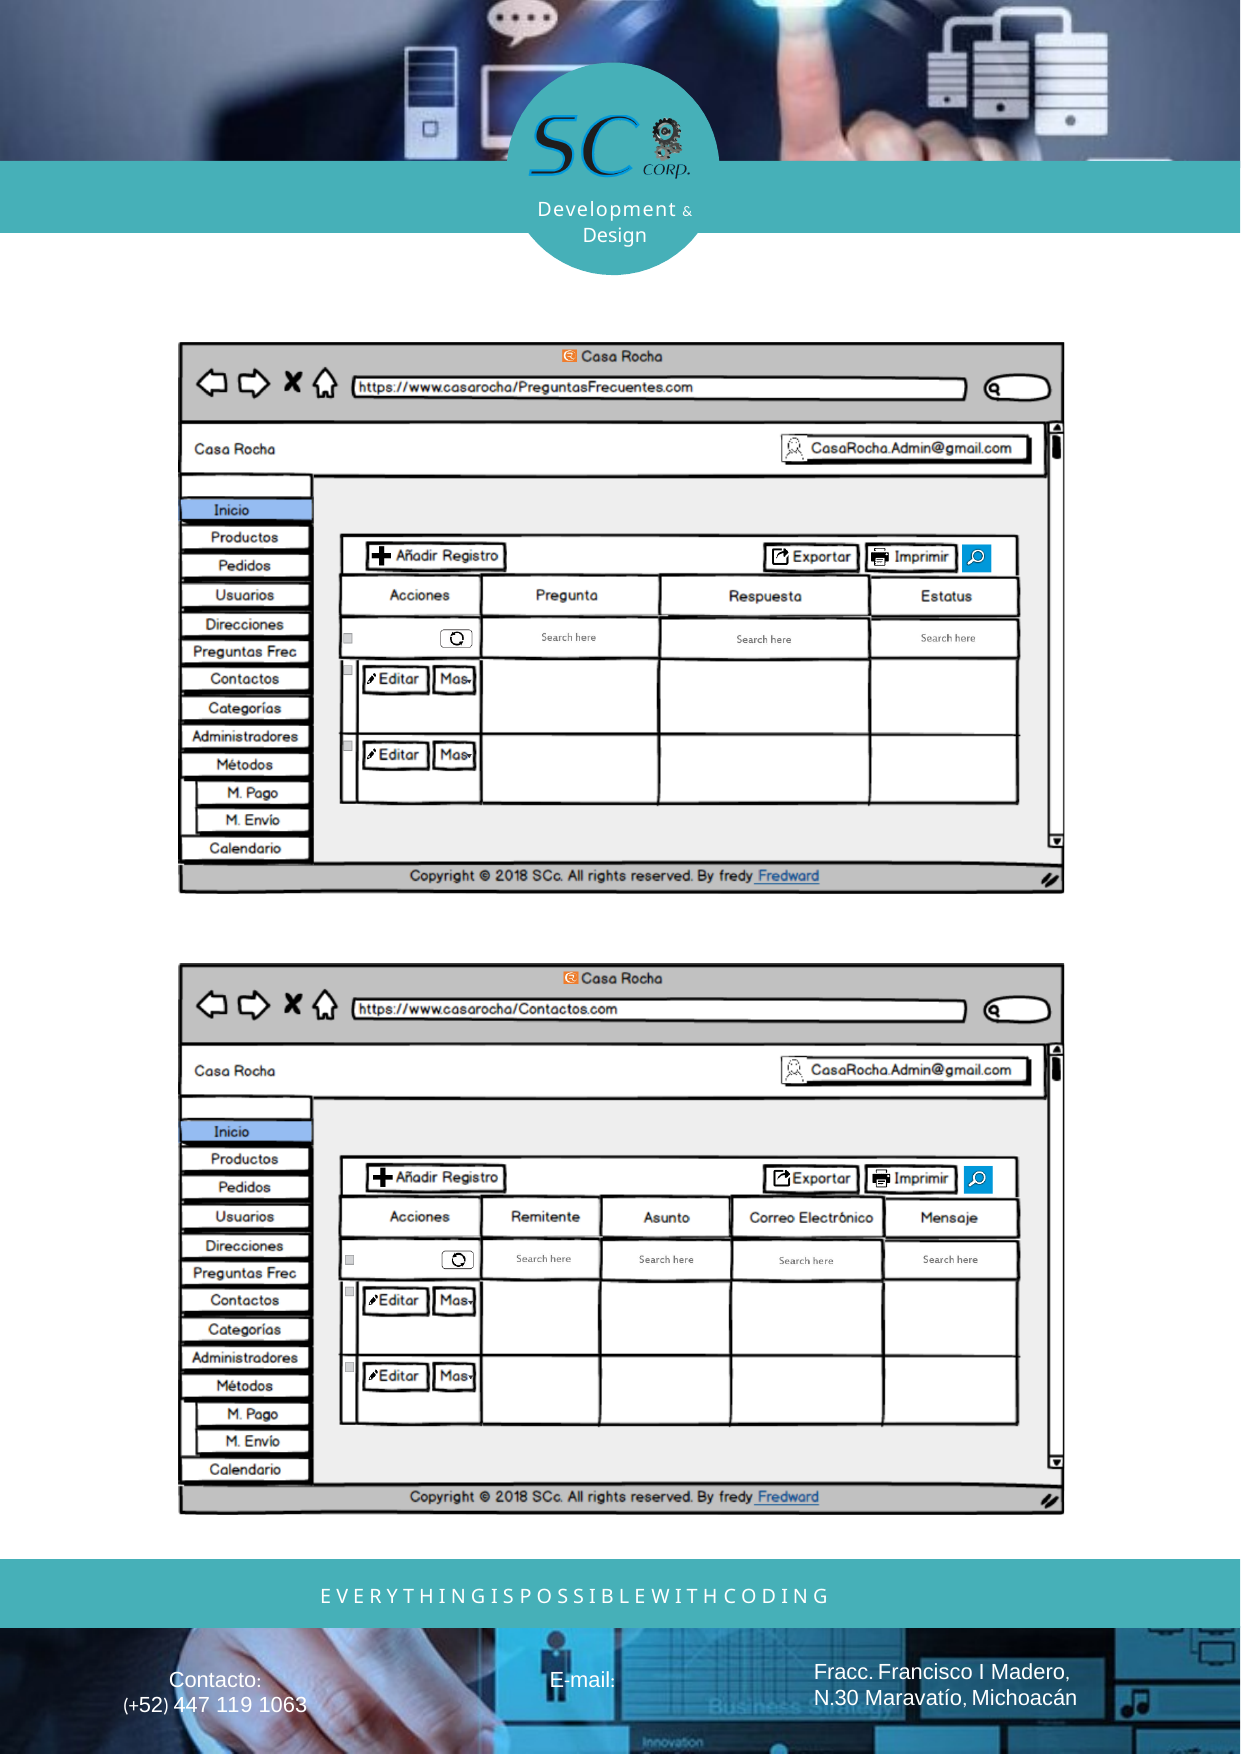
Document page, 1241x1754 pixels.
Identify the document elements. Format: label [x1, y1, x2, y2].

picture [584, 120, 606, 172]
picture [178, 342, 1065, 894]
picture [178, 963, 1065, 1515]
picture [537, 120, 571, 169]
picture [528, 115, 690, 180]
picture [528, 115, 562, 171]
picture [0, 1628, 1241, 1754]
picture [0, 0, 1241, 160]
